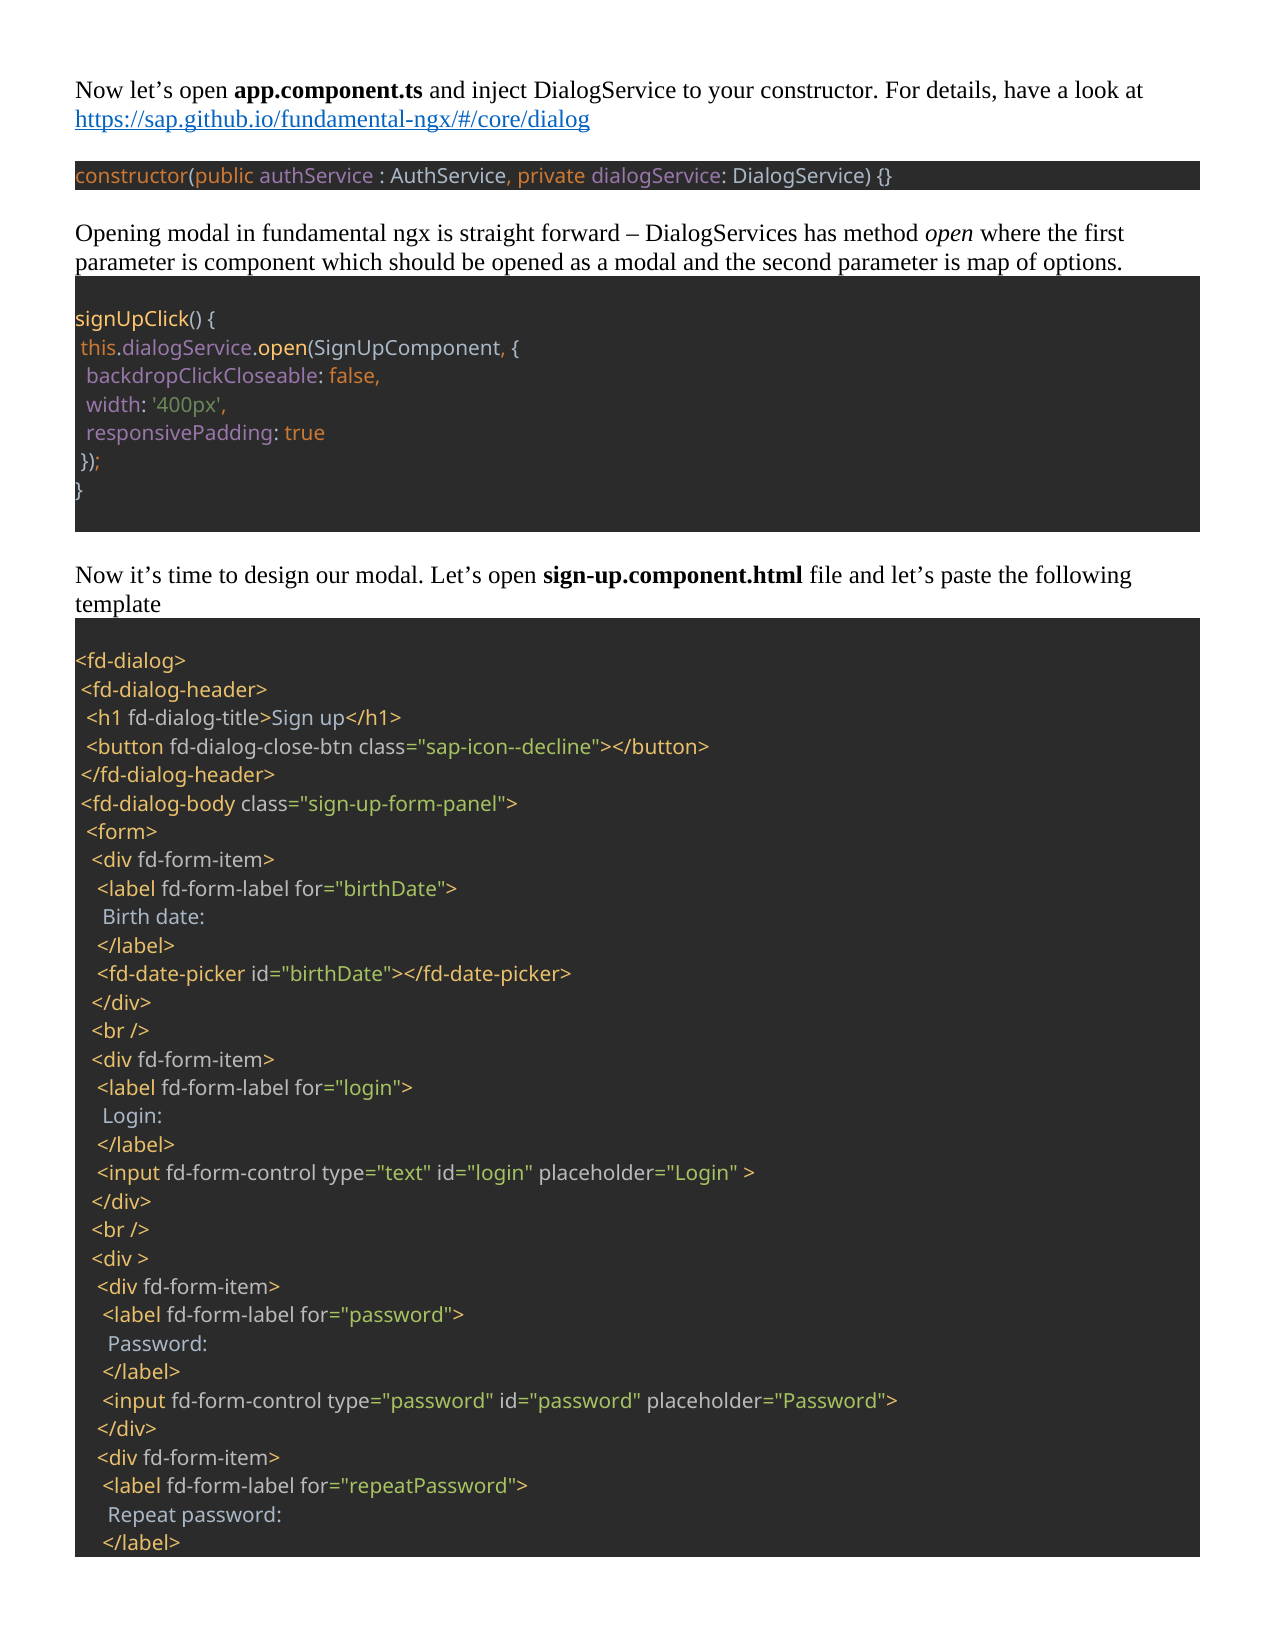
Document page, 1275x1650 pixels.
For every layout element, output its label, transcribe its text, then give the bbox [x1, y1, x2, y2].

text Now it’s time to design our modal. Let’s open sign-up.component.html file and let’s paste the following template [75, 532, 1200, 618]
text signUpClick() { this.dialogService.open(SignUpComponent, { backdropClickCloseable: false, width: '400px', responsivePadding: true }); } [75, 304, 1200, 503]
text Opening modal in fundamental ngx is straight forward – DialogServices has method open where the first parameter is component which should be opened as a modal and the second parameter is map of options. [75, 218, 1200, 276]
text Now let’s open app.component.ts and inject DialogService to your constructor. For details, have a look at https://sap.github.io/fundamental-ngx/#/core/dialog [75, 75, 1200, 132]
text constructor(public authService : AuthService, private dialogService: DialogService) {} [75, 161, 1200, 190]
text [75, 647, 1200, 1557]
